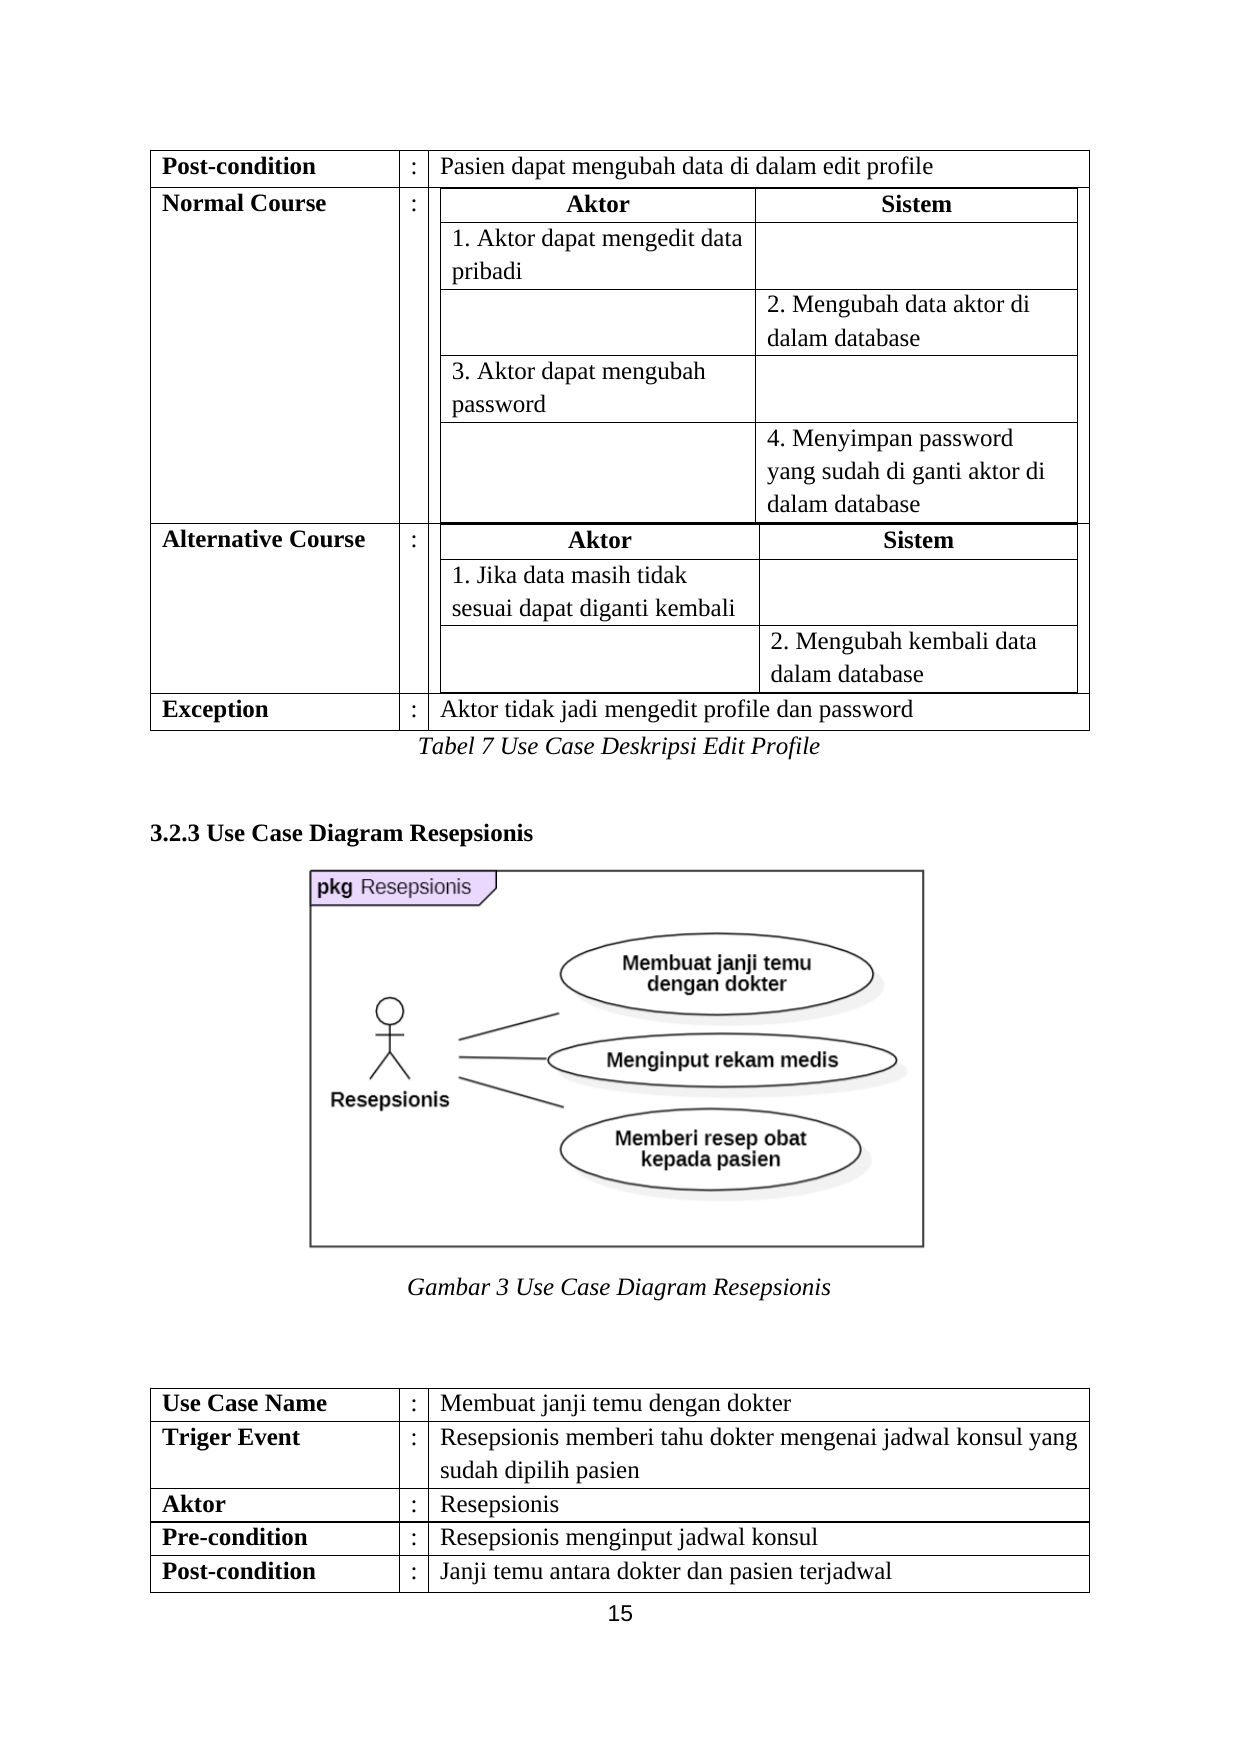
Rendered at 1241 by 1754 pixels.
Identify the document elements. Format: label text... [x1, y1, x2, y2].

table_cell [441, 223, 755, 289]
table_cell [760, 626, 1077, 692]
table_cell Pre-condition [151, 1523, 399, 1555]
table_cell Exception [151, 694, 399, 730]
table_cell : [400, 1523, 428, 1555]
table_cell [429, 188, 440, 523]
table_cell Normal Course [151, 188, 399, 523]
table_cell Triger Event [151, 1422, 399, 1488]
table_cell : [400, 1422, 428, 1488]
table_cell [756, 423, 1077, 522]
table_cell [756, 356, 1077, 422]
table_cell [441, 356, 755, 422]
table_cell [756, 223, 1077, 289]
table_cell [441, 560, 759, 625]
table_cell [1078, 188, 1089, 523]
table_cell : [400, 151, 428, 187]
table_header Membuat janji temu dengan dokter [429, 1389, 1089, 1421]
table_cell [756, 290, 1077, 355]
table_cell [760, 560, 1077, 625]
subtitle 3.2.3 Use Case Diagram Resepsionis [150, 818, 1090, 847]
table_header : [400, 1389, 428, 1421]
table_cell [756, 189, 1077, 222]
table_cell : [400, 1489, 428, 1521]
table_cell Janji temu antara dokter dan pasien terjadwal [429, 1556, 1089, 1592]
table_header Use Case Name [151, 1389, 399, 1421]
table_cell Alternative Course [151, 524, 399, 693]
table_cell [760, 525, 1077, 559]
table_cell [441, 189, 755, 222]
table_cell [1078, 524, 1089, 693]
text Tabel 7 Use Case Deskripsi Edit Profile [150, 731, 1090, 760]
table_cell Aktor [151, 1489, 399, 1521]
table_cell Post-condition [151, 1556, 399, 1592]
table_cell : [400, 524, 428, 693]
table_cell Aktor tidak jadi mengedit profile dan password [429, 694, 1089, 730]
table_cell : [400, 1556, 428, 1592]
text Gambar 3 Use Case Diagram Resepsionis [150, 1272, 1090, 1301]
table_cell Resepsionis memberi tahu dokter mengenai jadwal konsul yang sudah dipilih pasien [429, 1422, 1089, 1488]
table_cell : [400, 694, 428, 730]
table_cell Resepsionis [429, 1489, 1089, 1521]
table_cell [429, 524, 440, 693]
table_cell [441, 626, 759, 692]
table_cell [441, 525, 759, 559]
table_cell [441, 423, 755, 522]
table_cell Post-condition [151, 151, 399, 187]
table_cell [441, 290, 755, 355]
table_cell Resepsionis menginput jadwal konsul [429, 1523, 1089, 1555]
table_cell : [400, 188, 428, 523]
picture [298, 851, 942, 1268]
table_cell Pasien dapat mengubah data di dalam edit profile [429, 151, 1089, 187]
